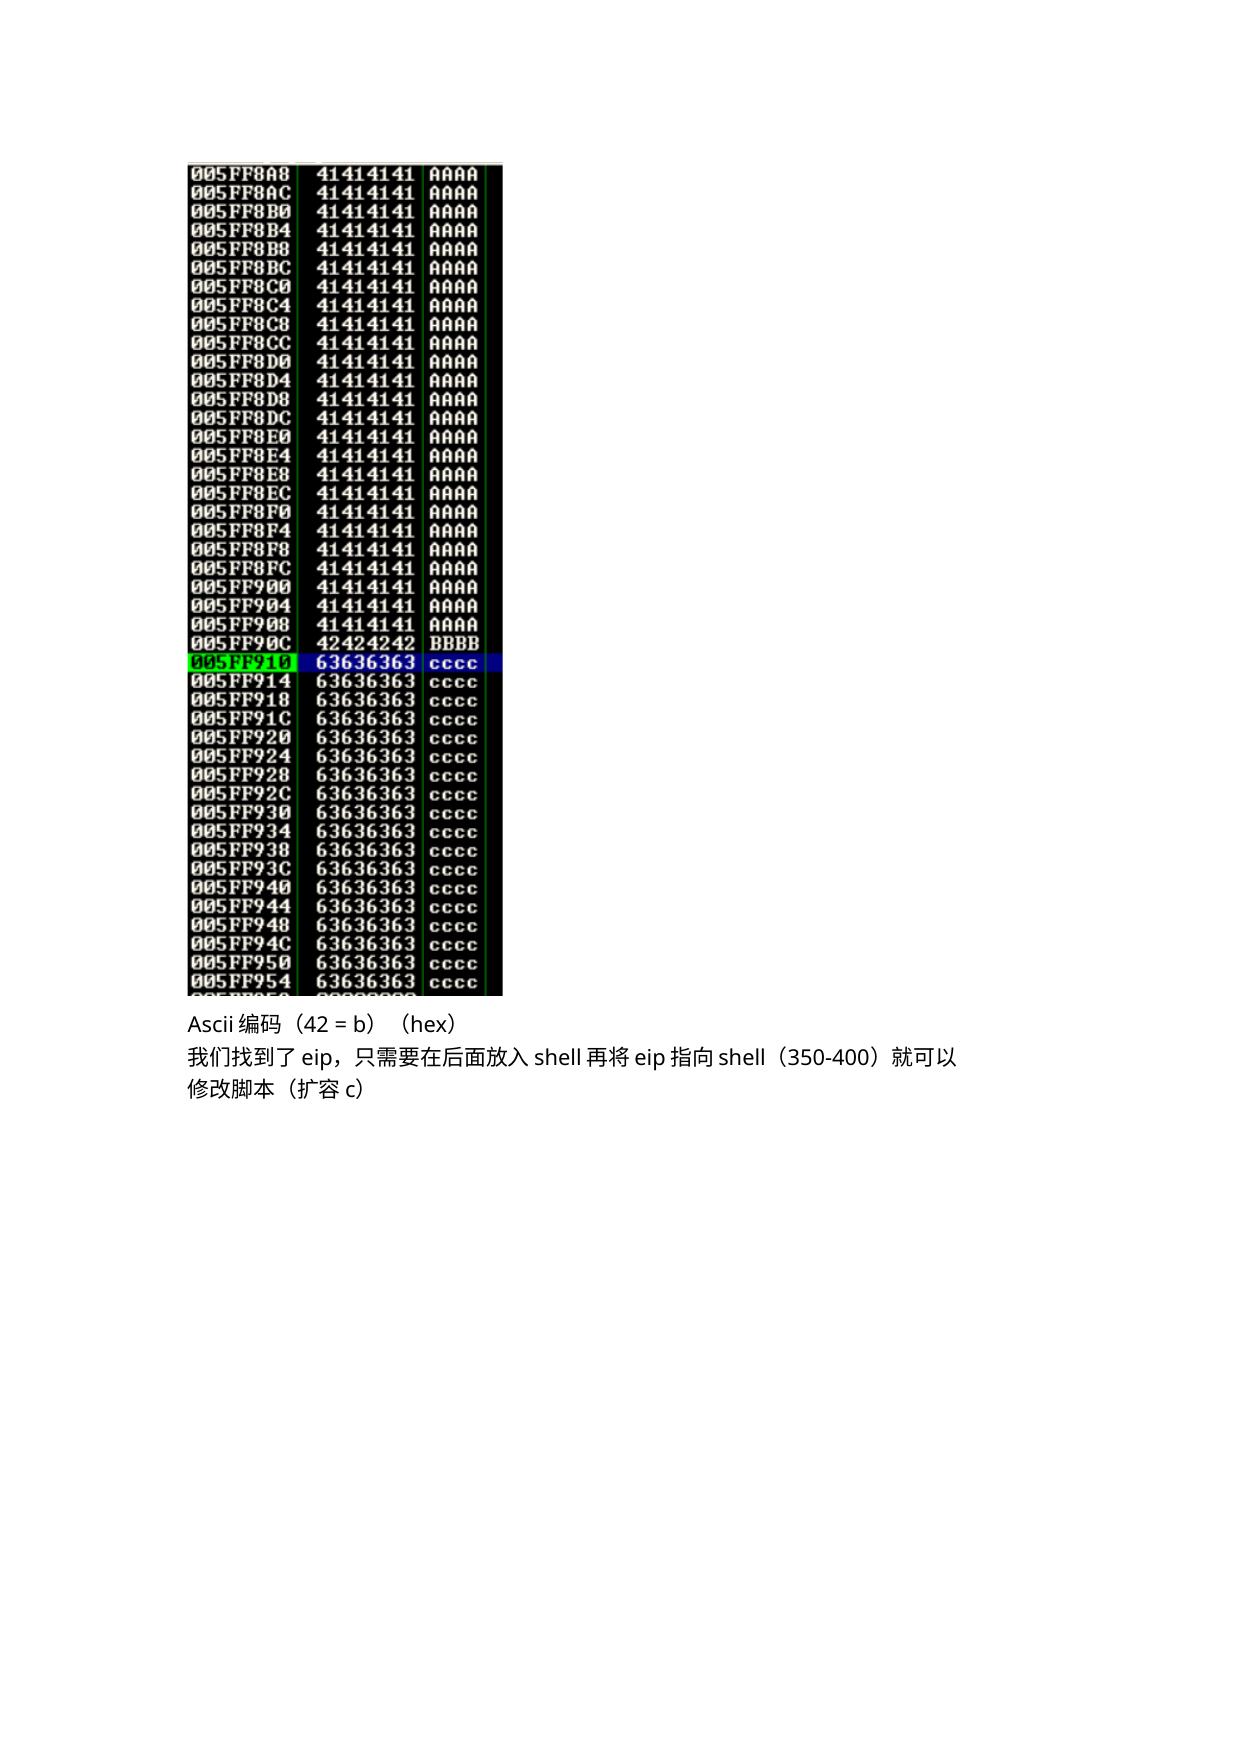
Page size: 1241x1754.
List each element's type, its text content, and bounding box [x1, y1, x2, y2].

text Ascii编码（42 = b）（hex） [187, 1007, 1053, 1039]
picture [187, 162, 503, 996]
text 我们找到了eip，只需要在后面放入shell再将eip指向shell（350-400）就可以 [187, 1039, 1053, 1072]
text 修改脚本（扩容c） [187, 1072, 1053, 1104]
